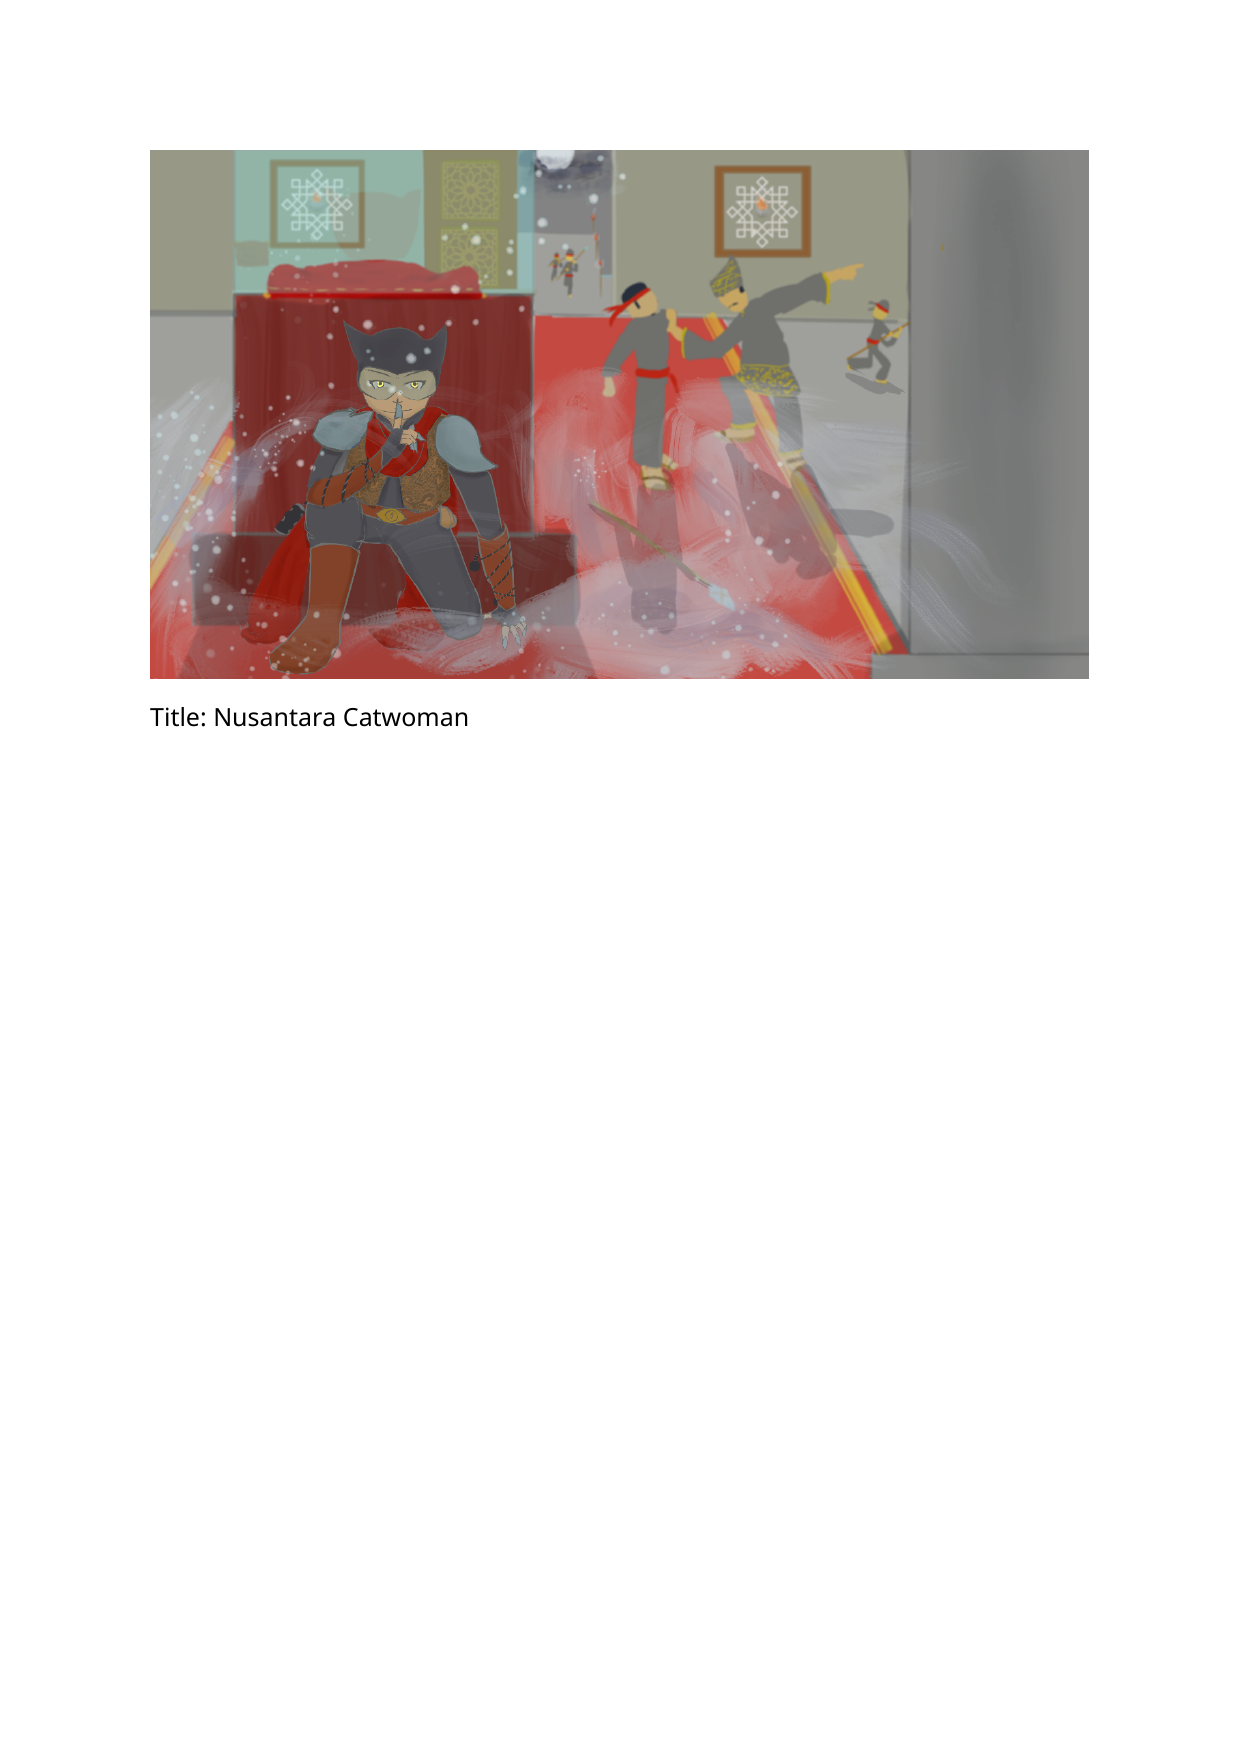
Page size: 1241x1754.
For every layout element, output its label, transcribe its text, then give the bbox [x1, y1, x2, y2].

picture [150, 150, 1089, 679]
text Title: Nusantara Catwoman [150, 700, 1090, 734]
